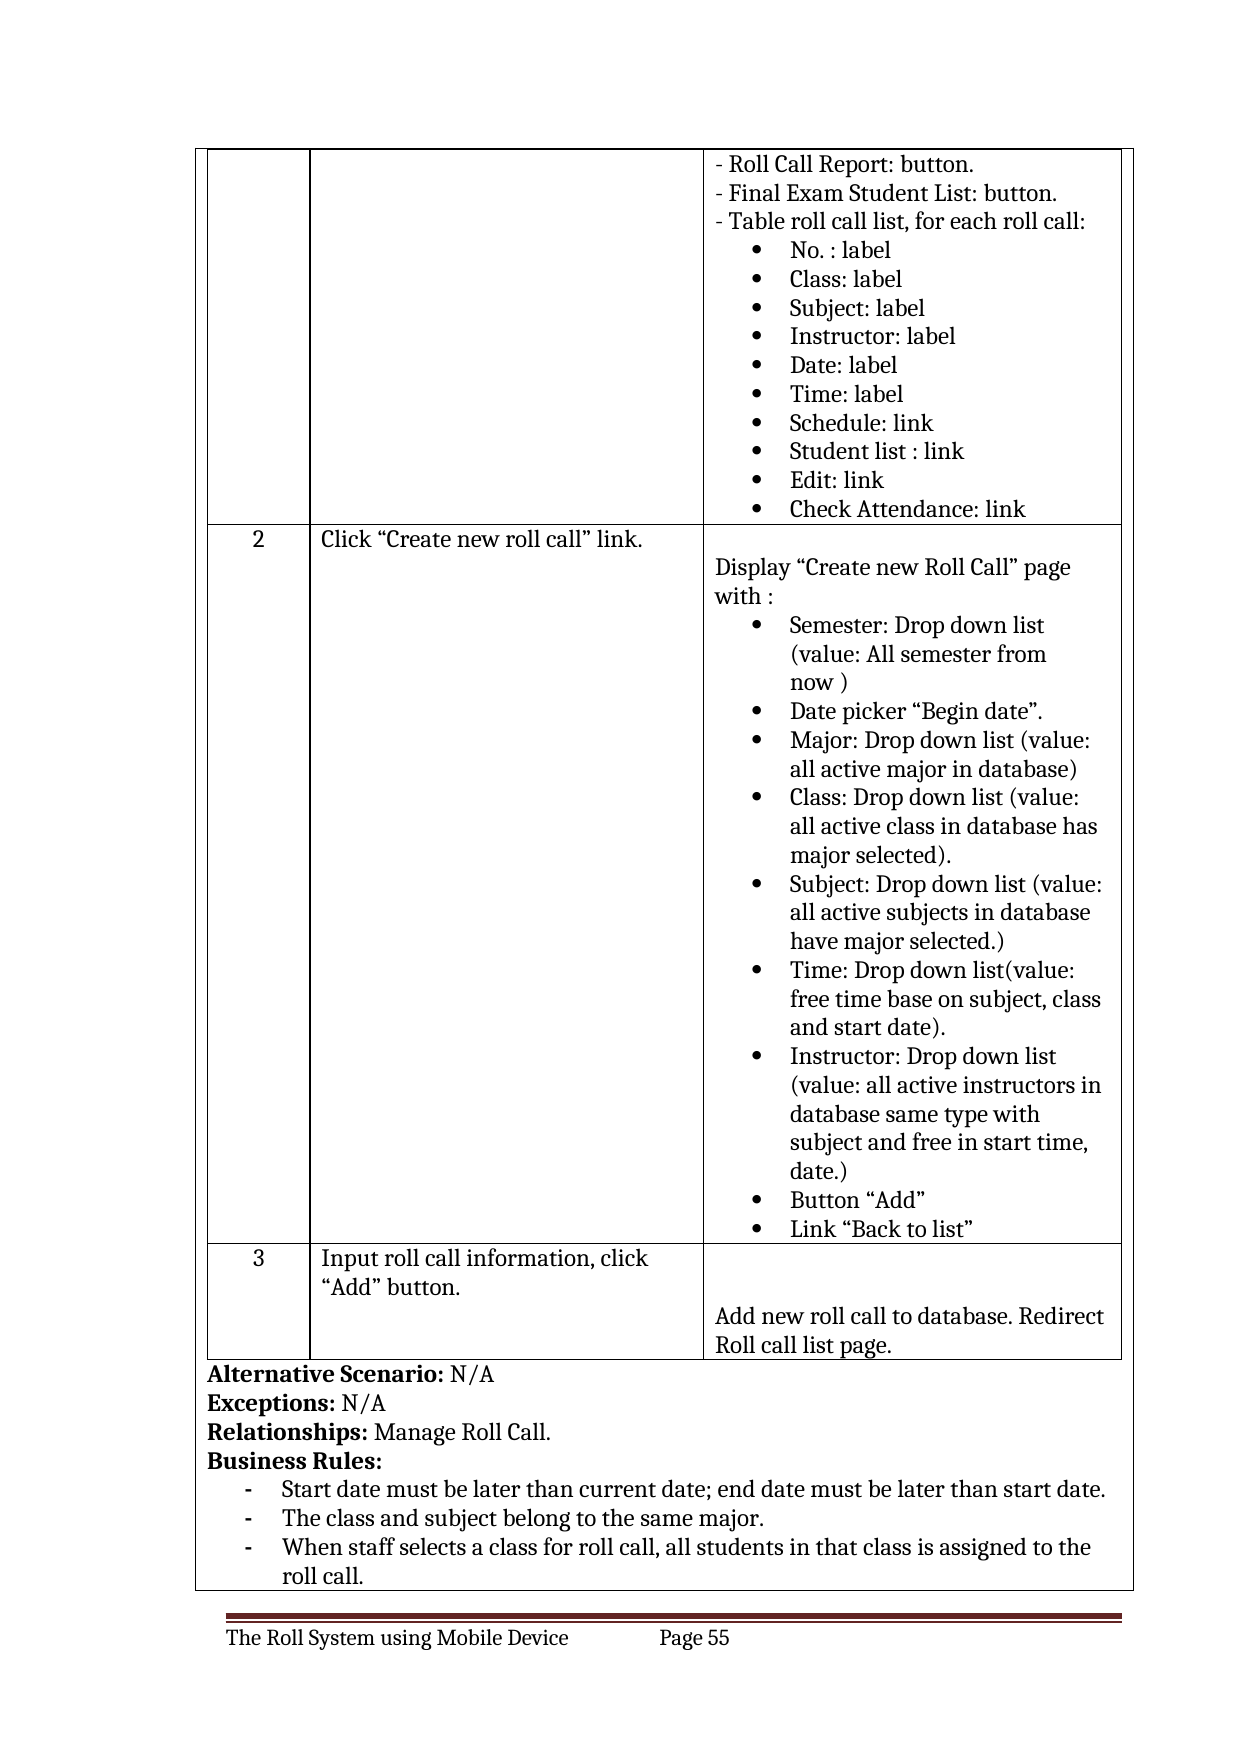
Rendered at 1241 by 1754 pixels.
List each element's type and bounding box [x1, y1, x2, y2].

table_cell [196, 149, 1133, 1590]
